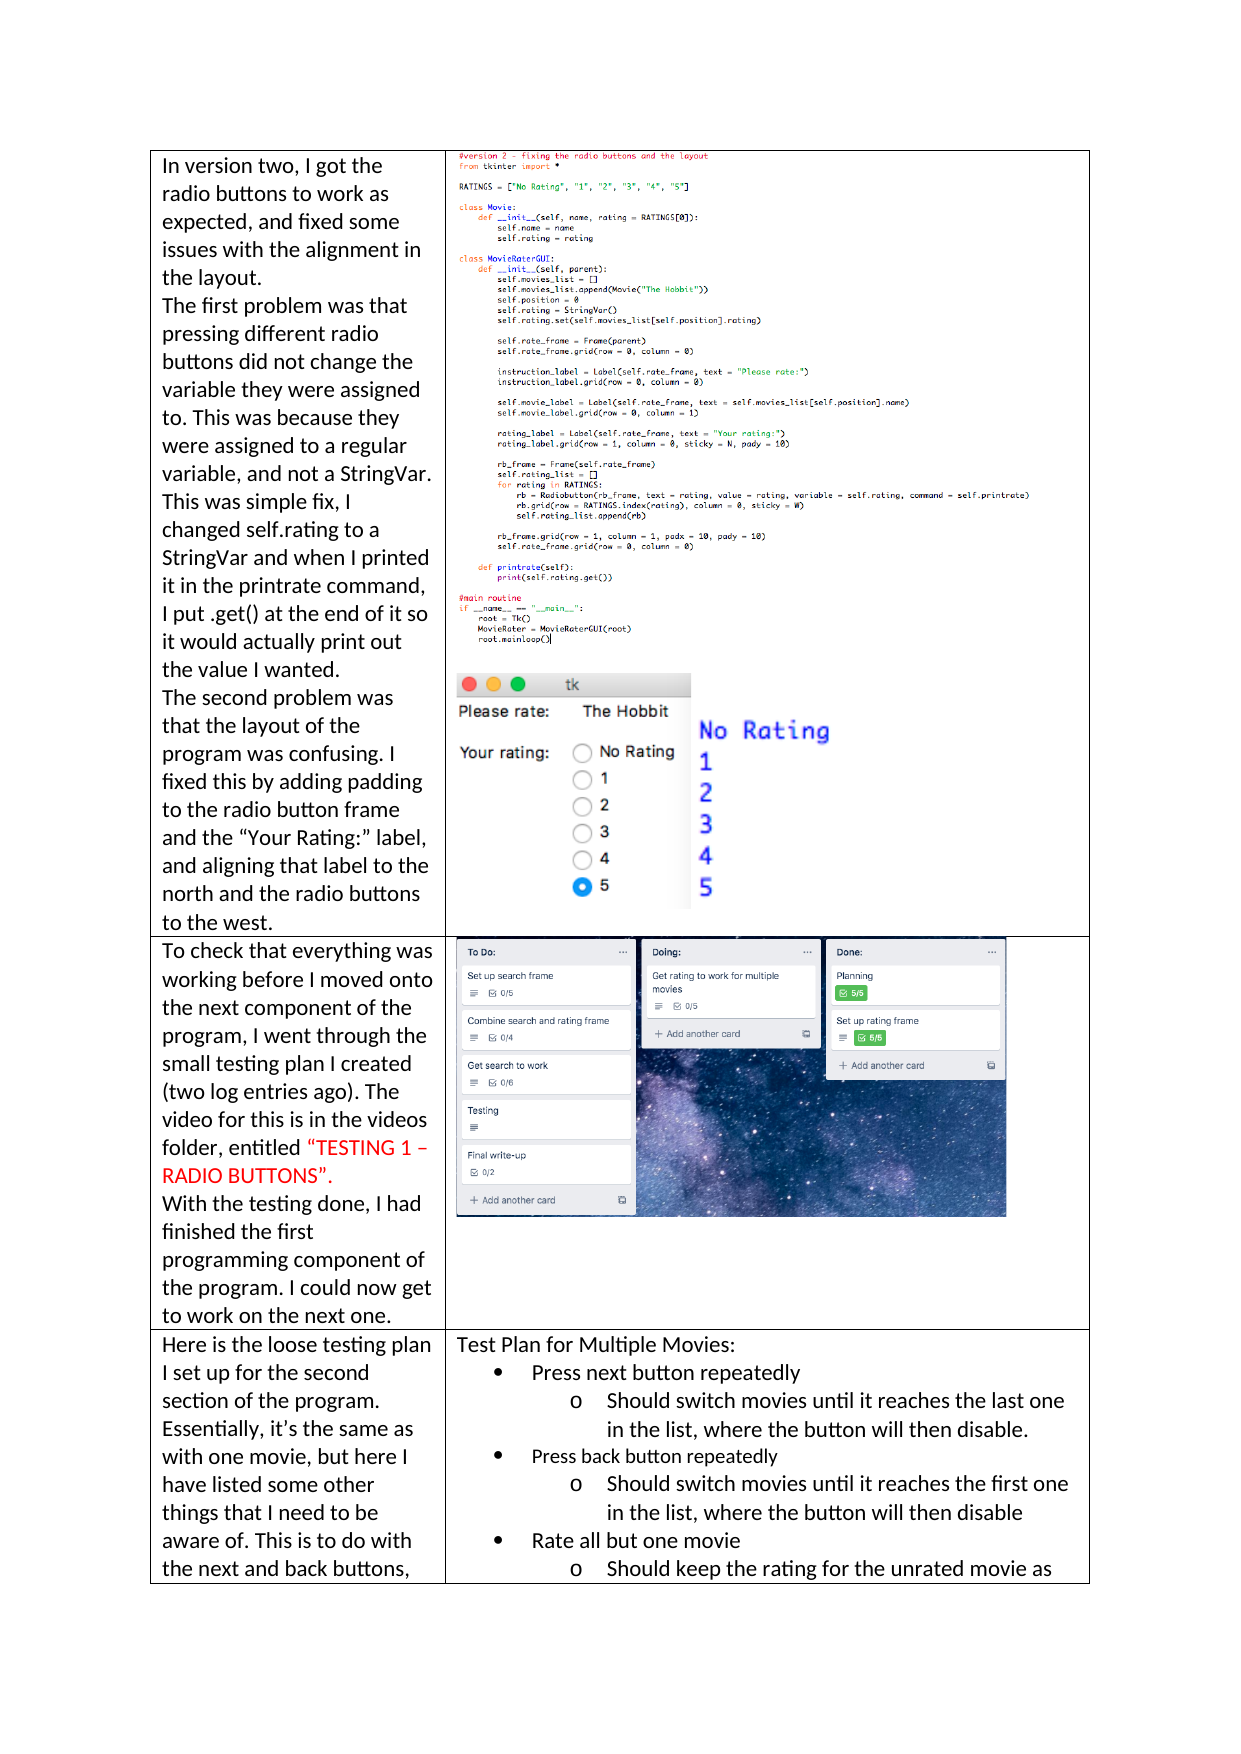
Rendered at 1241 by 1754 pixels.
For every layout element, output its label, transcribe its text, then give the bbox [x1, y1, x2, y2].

picture [456, 936, 1007, 1217]
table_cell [151, 1330, 445, 1583]
picture [456, 151, 1073, 909]
table_cell In version two, I got the radio buttons to work as expected, and fixed some issues with the alignment in the layout. The first problem was that pressing different radio buttons did not change the variable they were assigned to. This was because they were assigned to a regular variable, and not a StringVar. This was simple fix, I changed self.rating to a StringVar and when I printed it in the printrate command, I put .get() at the end of it so it would actually print out the value I wanted. The second problem was that the layout of the program was confusing. I fixed this by adding padding to the radio button frame and the “Your Rating:” label, and aligning that label to the north and the radio buttons to the west. [151, 151, 445, 936]
table_cell [446, 151, 1089, 936]
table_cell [446, 1330, 1089, 1583]
table_cell To check that everything was working before I moved onto the next component of the program, I went through the small testing plan I created (two log entries ago). The video for this is in the videos folder, entitled “TESTING 1 – RADIO BUTTONS”. With the testing done, I had finished the first programming component of the program. I could now get to work on the next one. [151, 937, 445, 1329]
table_cell [446, 937, 1089, 1329]
